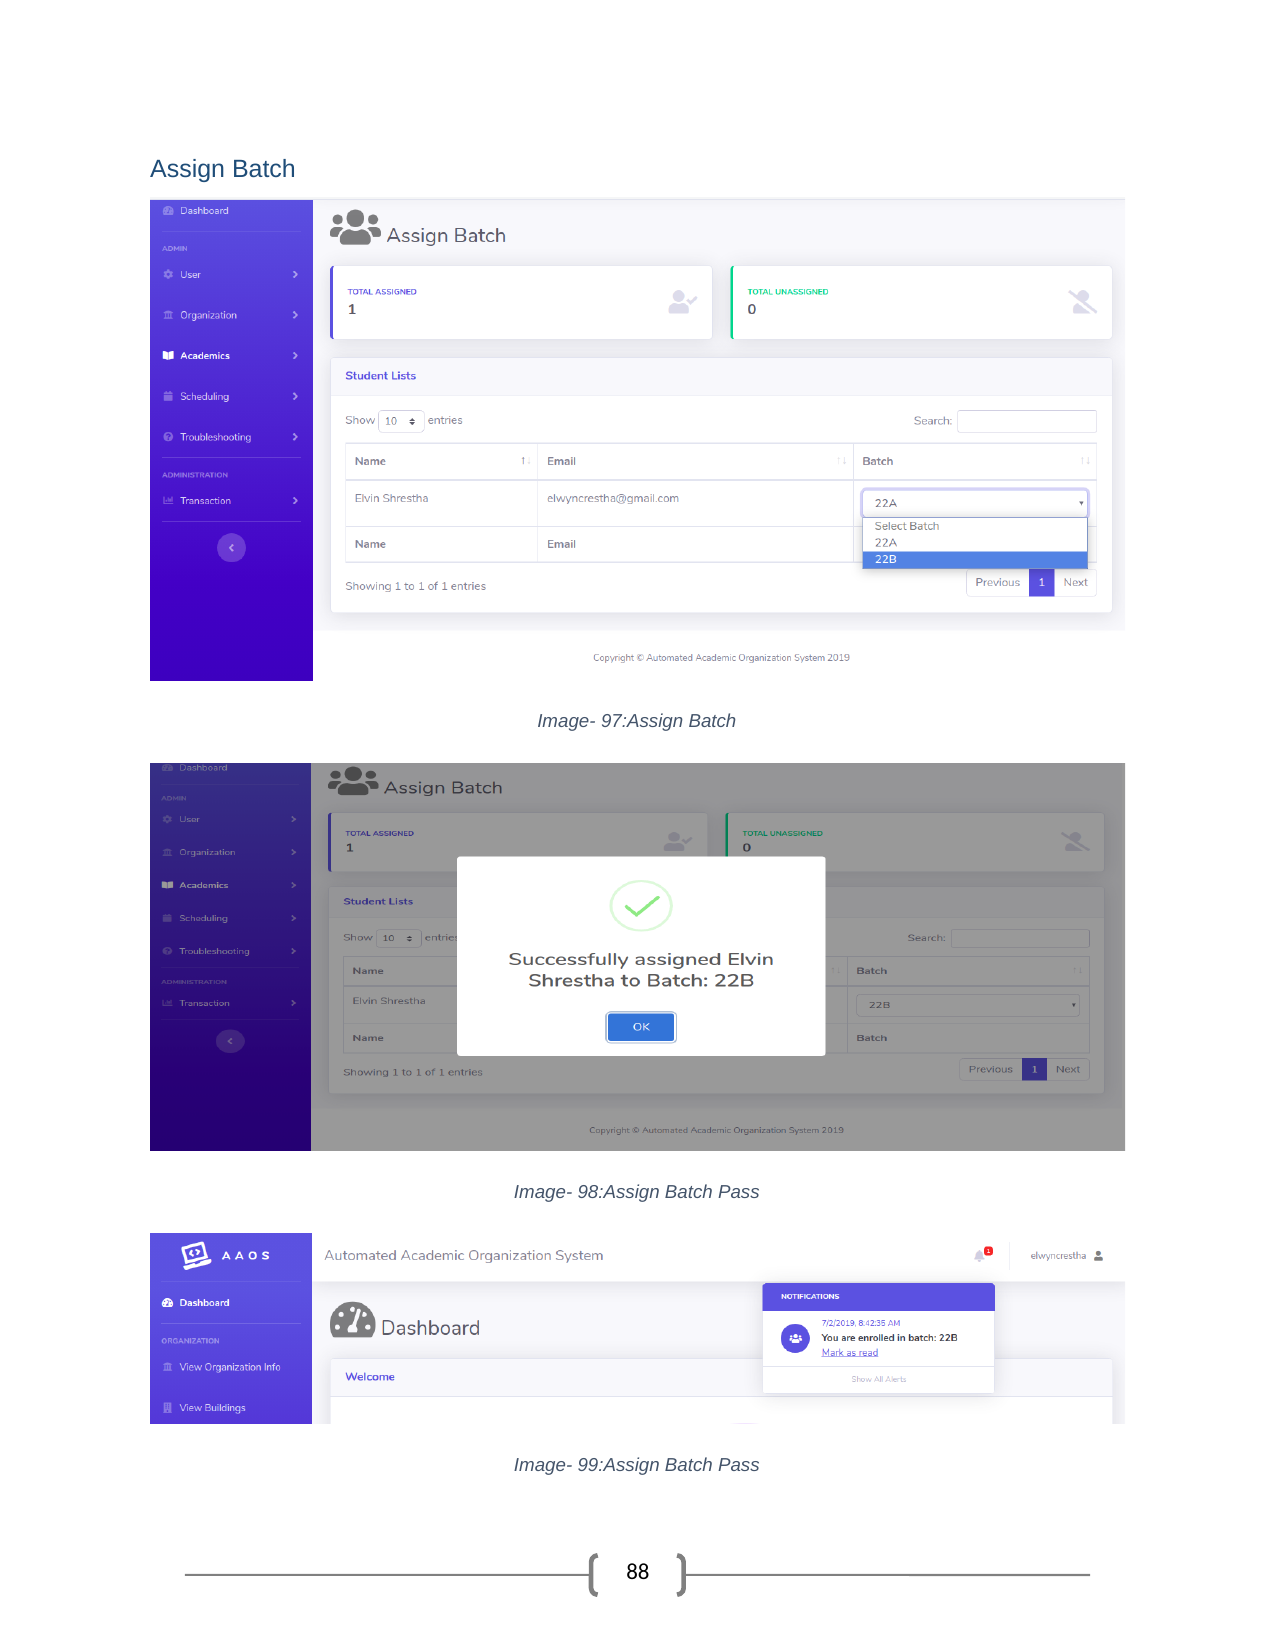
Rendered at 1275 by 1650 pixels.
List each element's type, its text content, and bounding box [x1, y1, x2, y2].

text Assign Batch [150, 154, 1125, 183]
picture [150, 197, 1125, 681]
text Image- 98:Assign Batch Pass [150, 1181, 1125, 1202]
picture [150, 1233, 1125, 1424]
picture [150, 763, 1125, 1151]
text Image- 99:Assign Batch Pass [150, 1454, 1125, 1475]
text Image- 97:Assign Batch [150, 710, 1125, 732]
